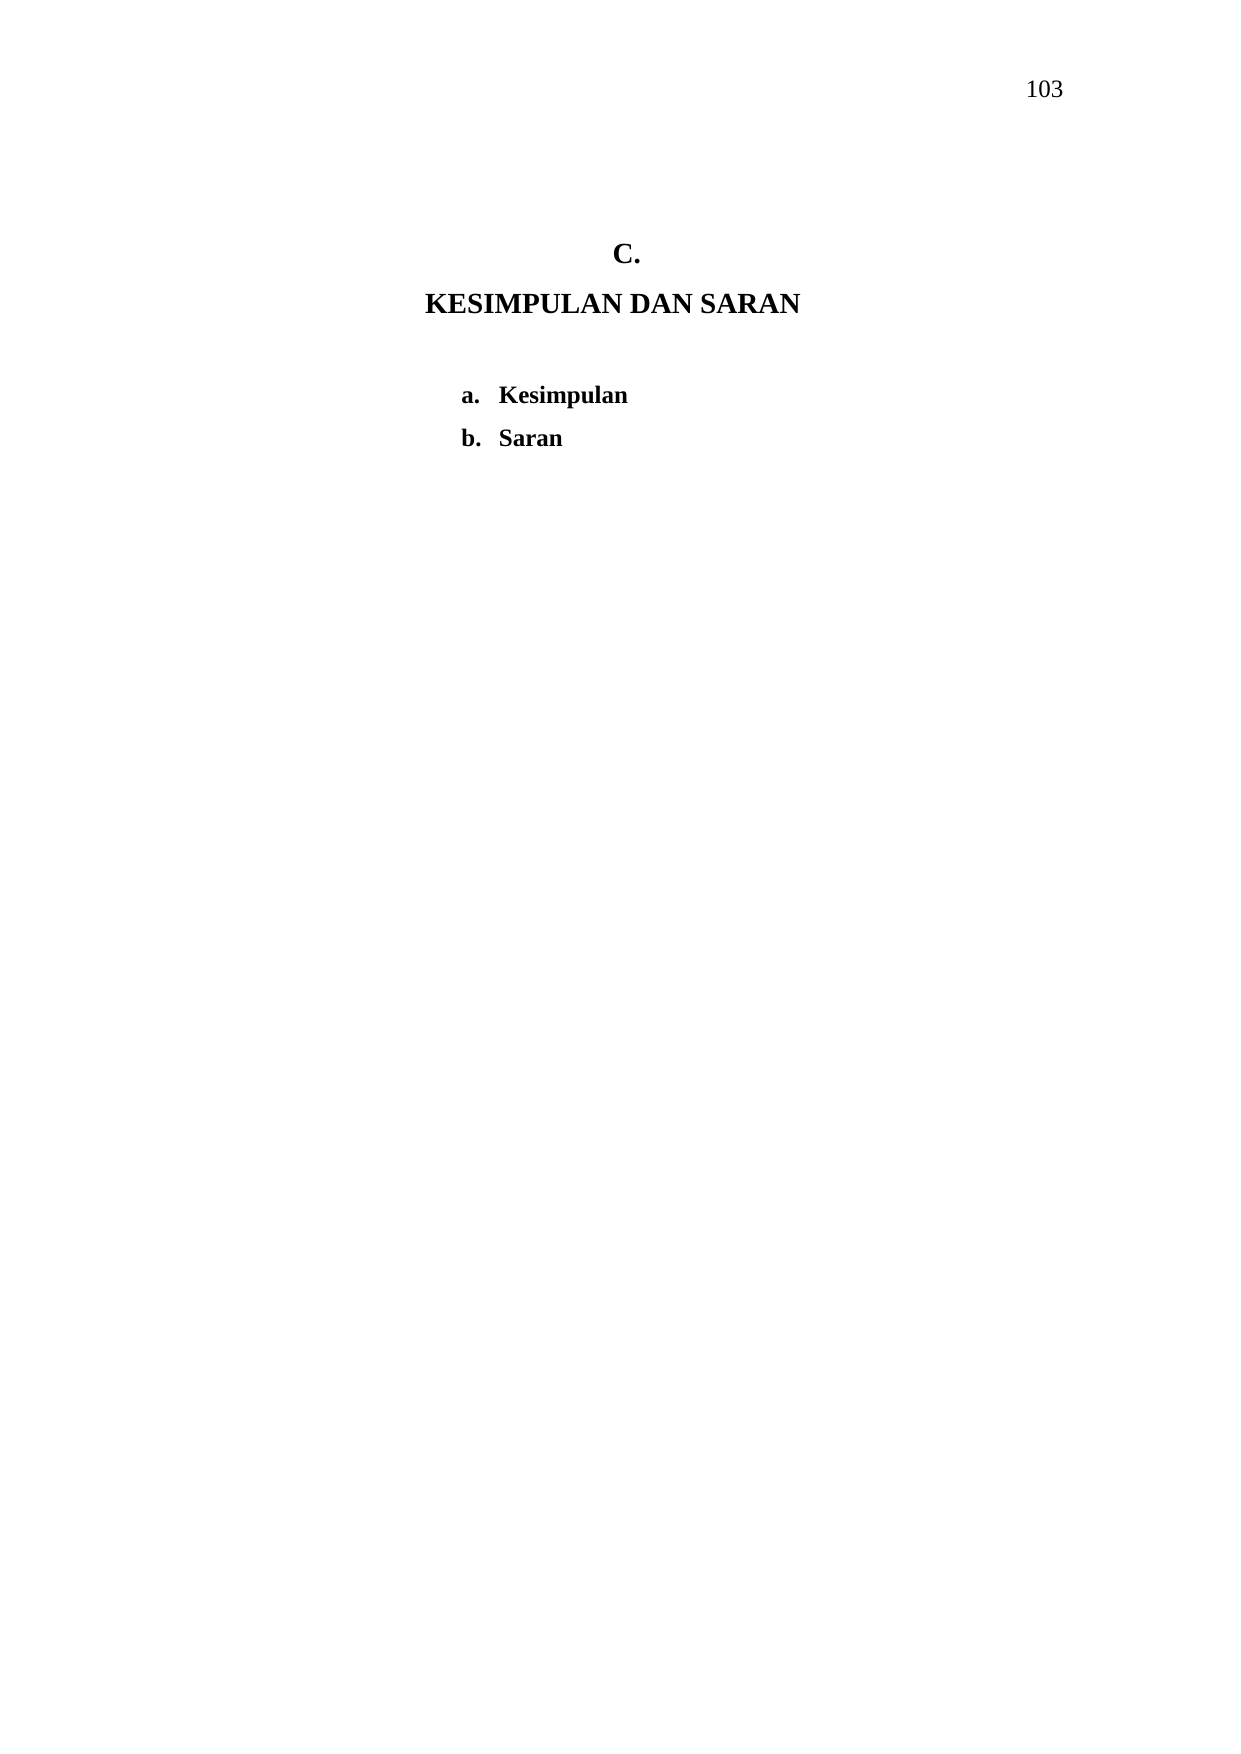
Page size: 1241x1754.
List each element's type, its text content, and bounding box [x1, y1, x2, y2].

subtitle Saran [461, 423, 1063, 452]
subtitle Kesimpulan [461, 380, 1063, 409]
subtitle KESIMPULAN DAN SARAN [162, 236, 1063, 320]
